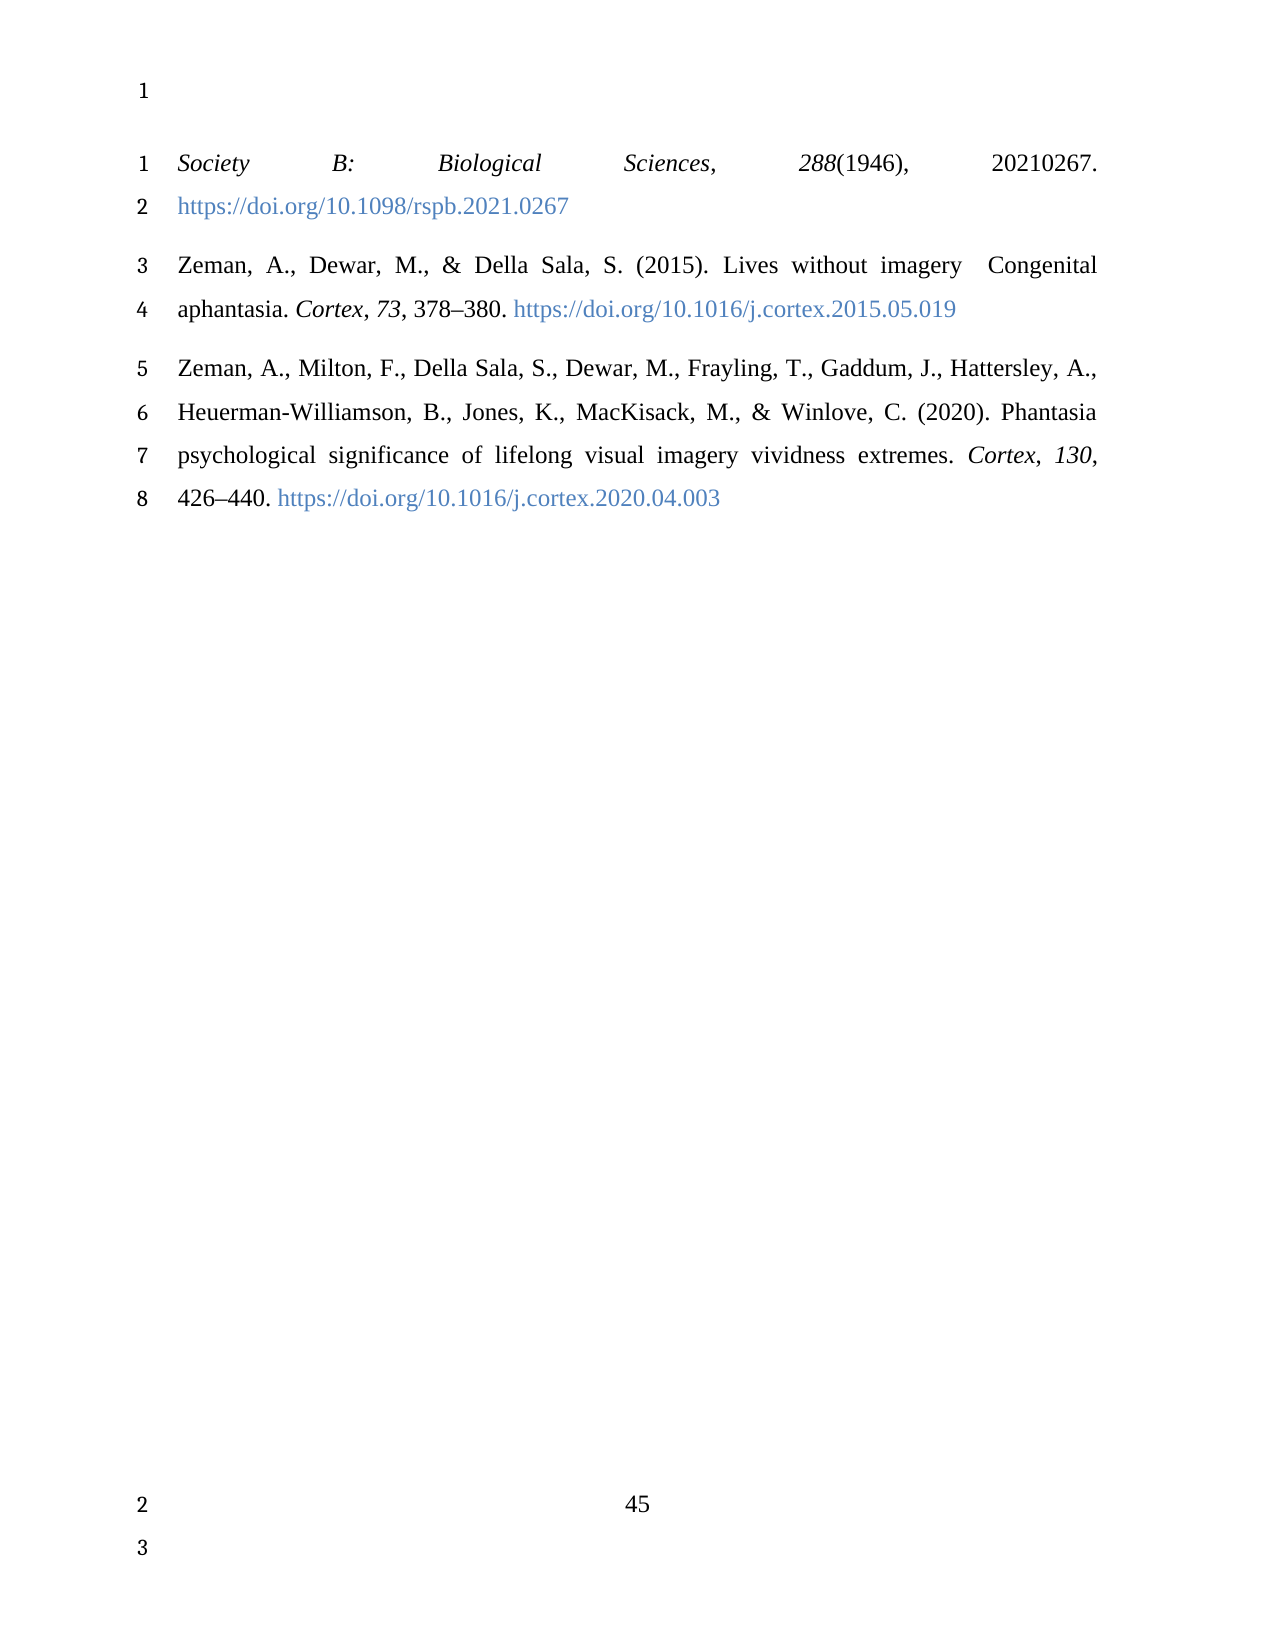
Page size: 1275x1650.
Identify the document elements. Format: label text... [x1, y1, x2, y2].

text Zeman, A., Milton, F., Della Sala, S., Dewar, M., Frayling, T., Gaddum, J., Hattersley, A., Heuerman-Williamson, B., Jones, K., MacKisack, M., & Winlove, C. (2020). Phantasia psychological significance of lifelong visual imagery vividness extremes. Cortex, 130, 426–440. https://doi.org/10.1016/j.cortex.2020.04.003 [177, 353, 1098, 512]
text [177, 148, 1098, 219]
text Zeman, A., Dewar, M., & Della Sala, S. (2015). Lives without imagery Congenital aphantasia. Cortex, 73, 378–380. https://doi.org/10.1016/j.cortex.2015.05.019 [177, 251, 1098, 322]
